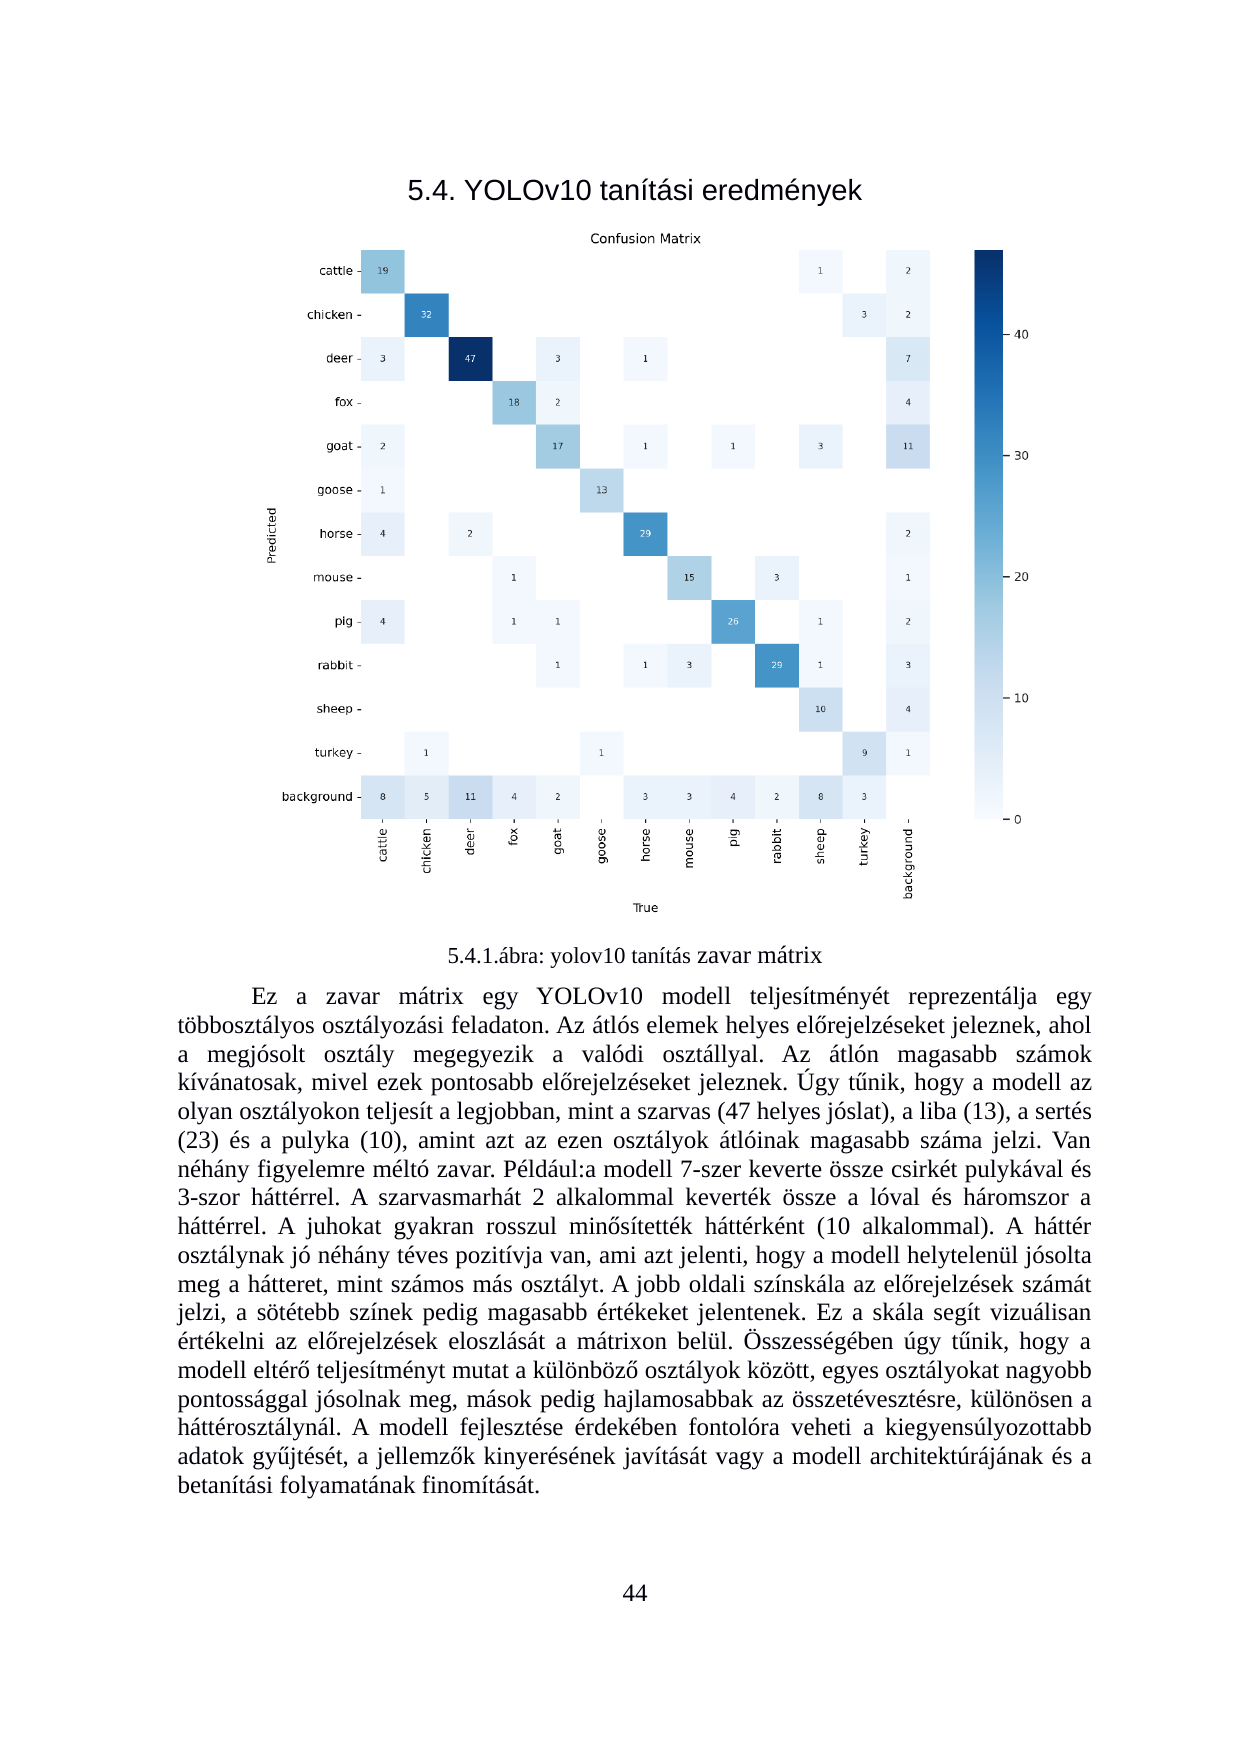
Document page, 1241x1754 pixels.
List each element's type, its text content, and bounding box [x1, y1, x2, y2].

text 5.4.1.ábra: yolov10 tanítás zavar mátrix [177, 940, 1092, 969]
subtitle 5.4. YOLOv10 tanítási eredmények [177, 173, 1092, 206]
picture [177, 218, 1123, 928]
text Ez a zavar mátrix egy YOLOv10 modell teljesítményét reprezentálja egy többosztályos osztályozási feladaton. Az átlós elemek helyes előrejelzéseket jeleznek, ahol a megjósolt osztály megegyezik a valódi osztállyal. Az átlón magasabb számok kívánatosak, mivel ezek pontosabb előrejelzéseket jeleznek. Úgy tűnik, hogy a modell az olyan osztályokon teljesít a legjobban, mint a szarvas (47 helyes jóslat), a liba (13), a sertés (23) és a pulyka (10), amint azt az ezen osztályok átlóinak magasabb száma jelzi. Van néhány figyelemre méltó zavar. Például:a modell 7-szer keverte össze csirkét pulykával és 3-szor háttérrel. A szarvasmarhát 2 alkalommal keverték össze a lóval és háromszor a háttérrel. A juhokat gyakran rosszul minősítették háttérként (10 alkalommal). A háttér osztálynak jó néhány téves pozitívja van, ami azt jelenti, hogy a modell helytelenül jósolta meg a hátteret, mint számos más osztályt. A jobb oldali színskála az előrejelzések számát jelzi, a sötétebb színek pedig magasabb értékeket jelentenek. Ez a skála segít vizuálisan értékelni az előrejelzések eloszlását a mátrixon belül. Összességében úgy tűnik, hogy a modell eltérő teljesítményt mutat a különböző osztályok között, egyes osztályokat nagyobb pontossággal jósolnak meg, mások pedig hajlamosabbak az összetévesztésre, különösen a háttérosztálynál. A modell fejlesztése érdekében fontolóra veheti a kiegyensúlyozottabb adatok gyűjtését, a jellemzők kinyerésének javítását vagy a modell architektúrájának és a betanítási folyamatának finomítását. [177, 981, 1092, 1499]
